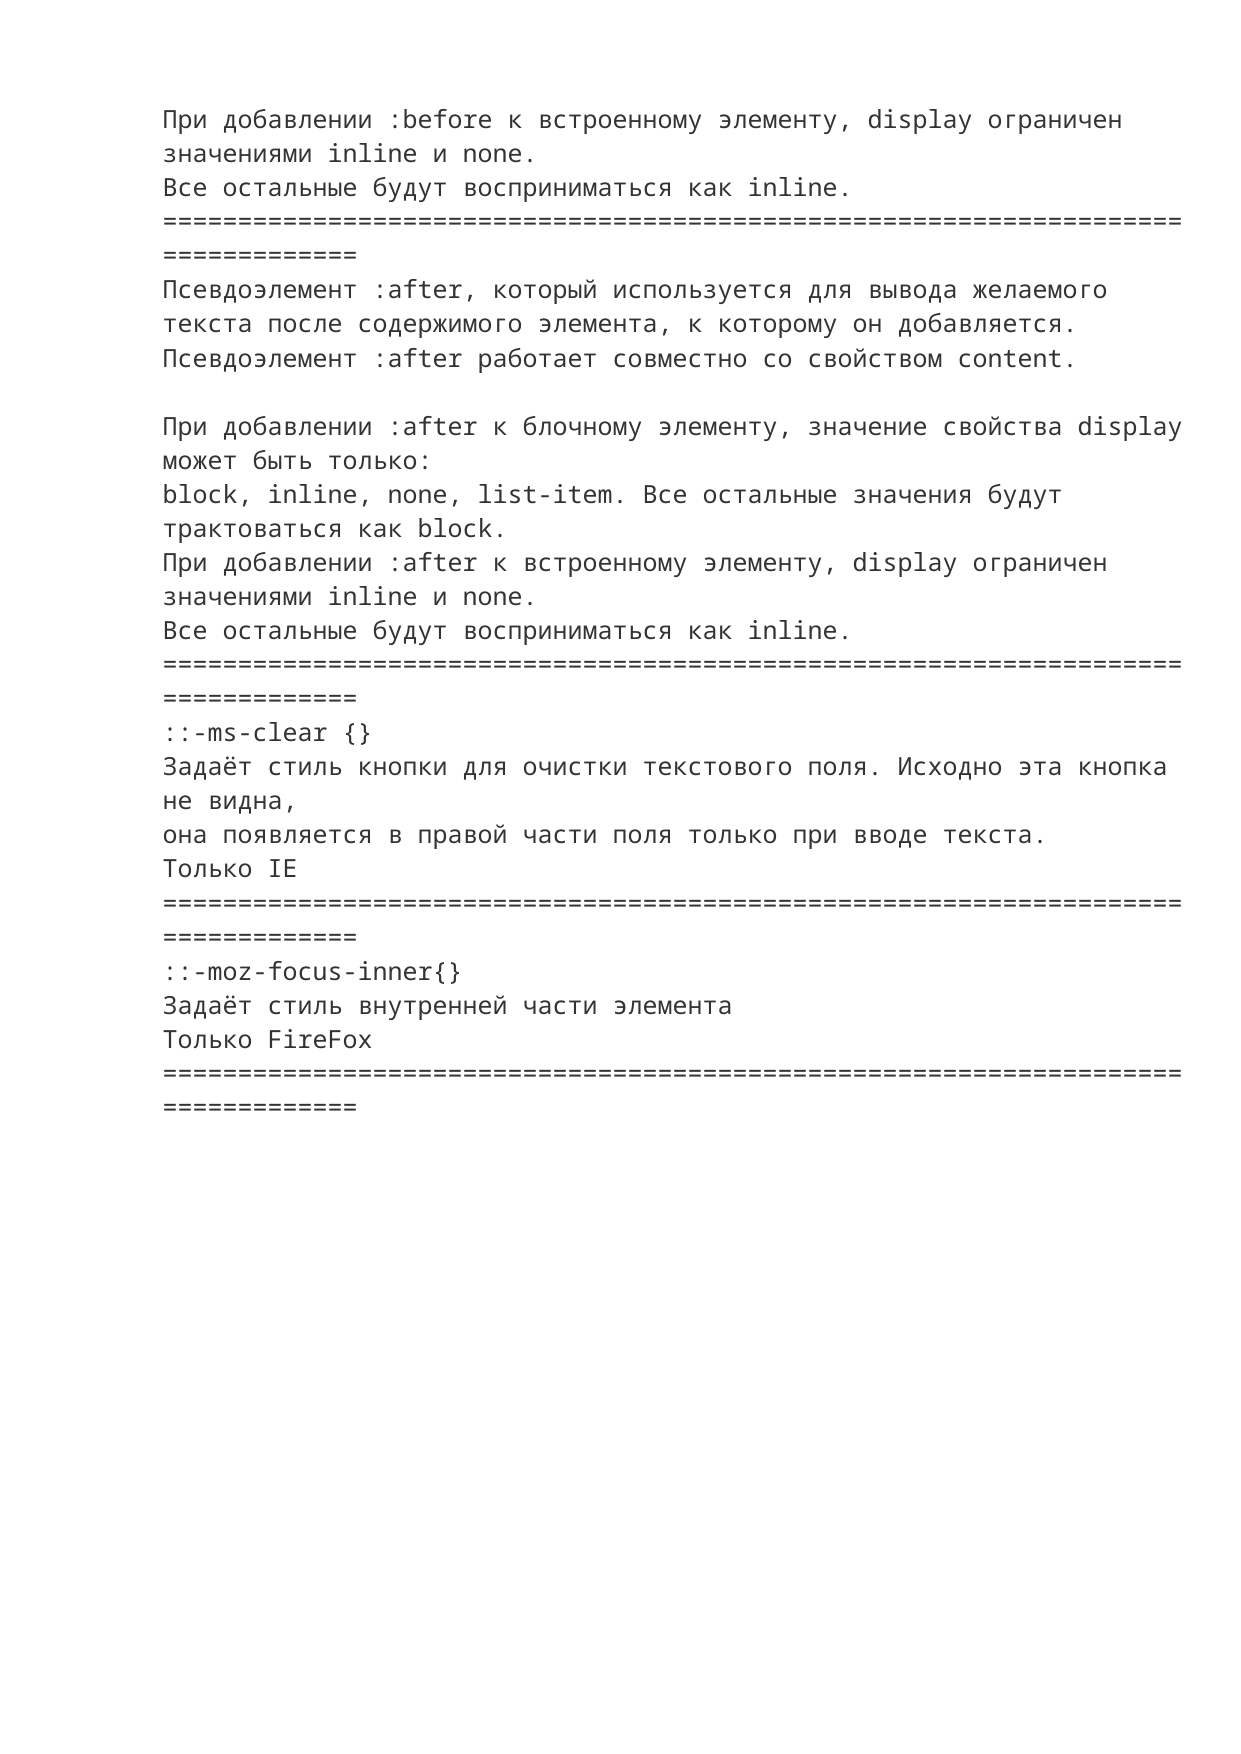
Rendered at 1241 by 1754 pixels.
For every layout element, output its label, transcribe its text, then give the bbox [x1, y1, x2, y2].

text Все остальные будут восприниматься как inline. [162, 170, 1196, 204]
text Задаёт стиль внутренней части элемента [162, 987, 1196, 1021]
text block, inline, none, list-item. Все остальные значения будут трактоваться как block. [162, 476, 1196, 544]
text При добавлении :after к блочному элементу, значение свойства display может быть только: [162, 408, 1196, 476]
text ::-moz-focus-inner{} [162, 953, 1196, 987]
text Только FireFox [162, 1021, 1196, 1056]
text При добавлении :after к встроенному элементу, display ограничен значениями inline и none. [162, 544, 1196, 613]
text она появляется в правой части поля только при вводе текста. [162, 817, 1196, 851]
text Все остальные будут восприниматься как inline. [162, 613, 1196, 647]
text ================================================================================= [162, 647, 1196, 715]
text Только IE [162, 851, 1196, 885]
text ================================================================================= [162, 204, 1196, 272]
text Псевдоэлемент :after, который используется для вывода желаемого текста после содержимого элемента, к которому он добавляется. Псевдоэлемент :after работает совместно со свойством content. [162, 272, 1196, 374]
text ================================================================================= [162, 885, 1196, 953]
text При добавлении :before к встроенному элементу, display ограничен значениями inline и none. [162, 102, 1196, 170]
text ::-ms-clear {} [162, 715, 1196, 749]
text ================================================================================= [162, 1056, 1196, 1124]
text Задаёт стиль кнопки для очистки текстового поля. Исходно эта кнопка не видна, [162, 749, 1196, 817]
